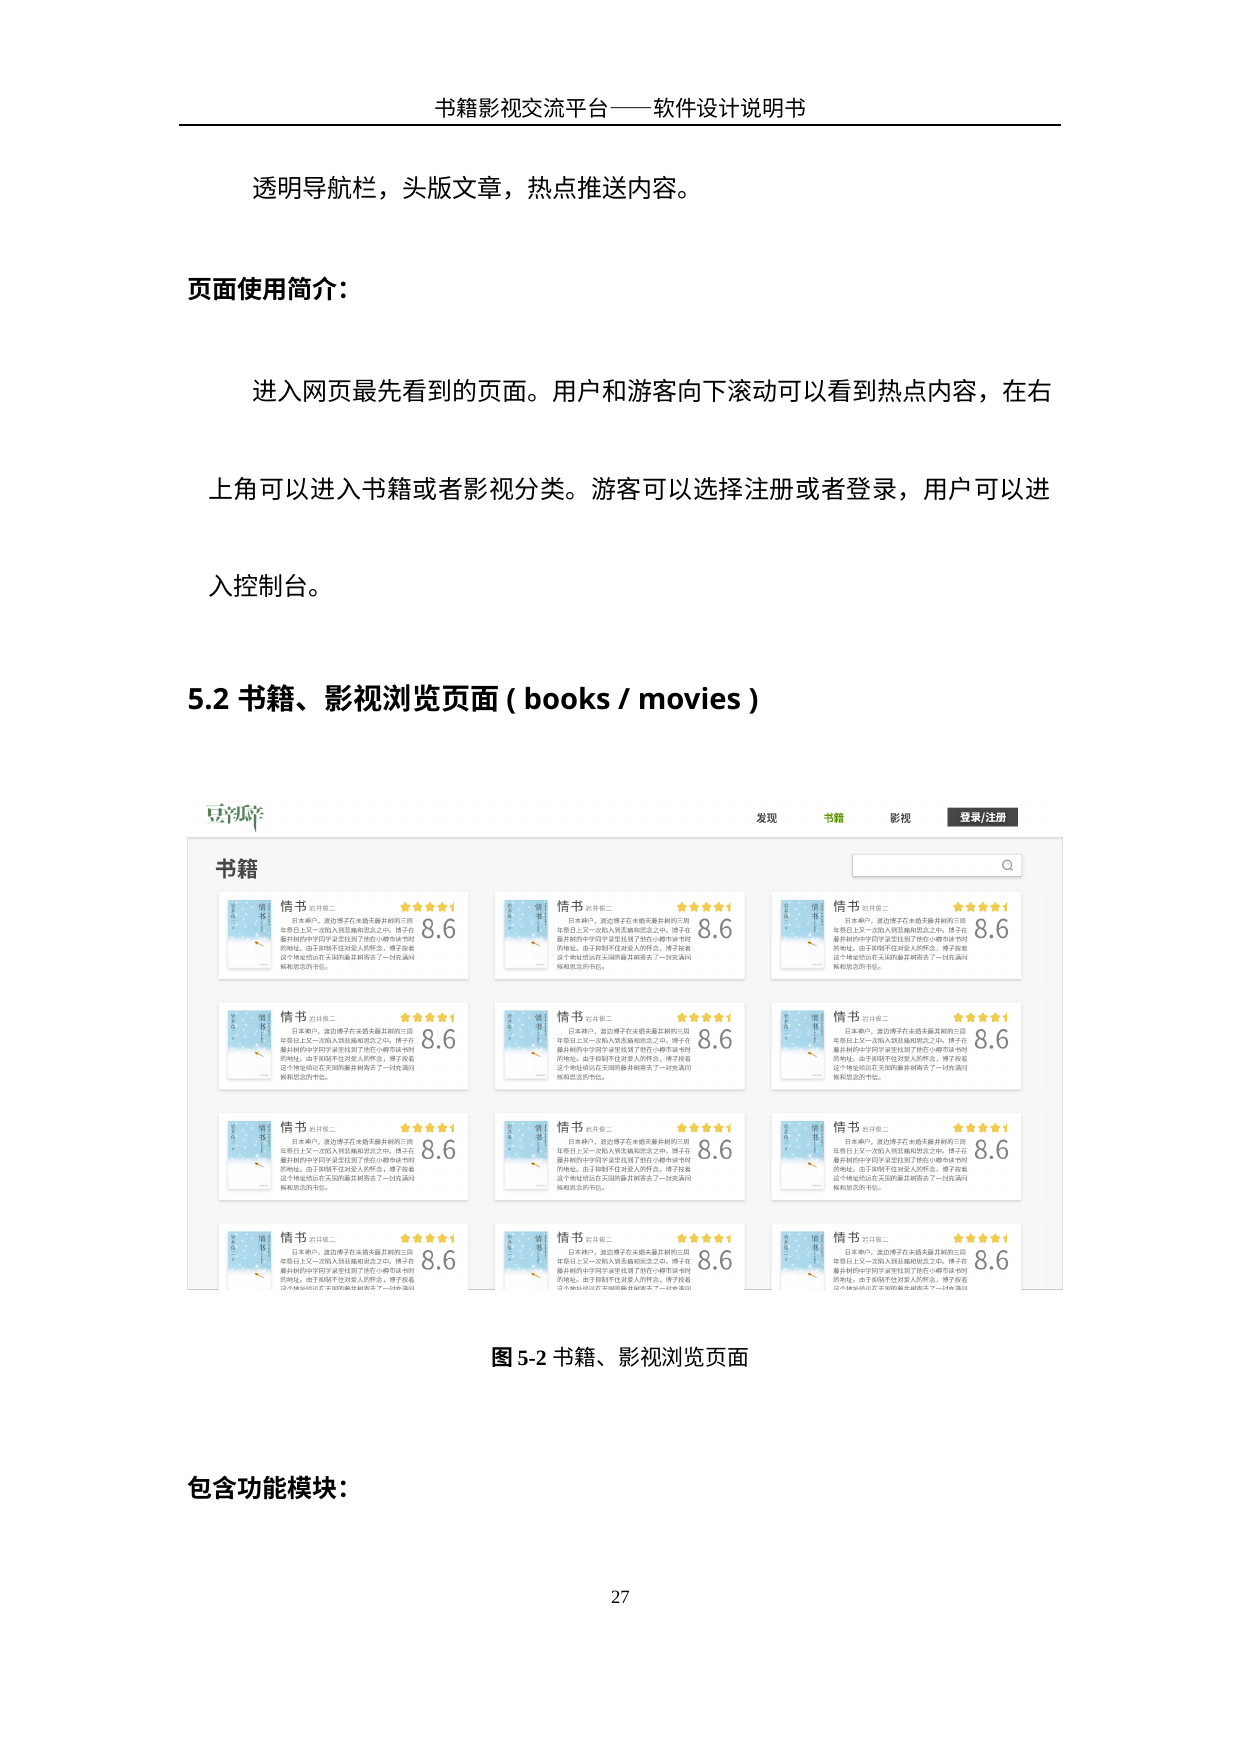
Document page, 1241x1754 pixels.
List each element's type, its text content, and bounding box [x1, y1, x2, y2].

text 包含功能模块： [187, 1454, 1053, 1519]
text 图5-2 书籍、影视浏览页面 [187, 1339, 1053, 1372]
subtitle 5.2 书籍、影视浏览页面 ( books / movies ) [187, 665, 1053, 730]
text 进入网页最先看到的页面。用户和游客向下滚动可以看到热点内容，在右上角可以进入书籍或者影视分类。游客可以选择注册或者登录，用户可以进入控制台。 [208, 357, 1053, 617]
picture [187, 797, 1063, 1290]
text 页面使用简介： [187, 256, 1053, 321]
text 透明导航栏，头版文章，热点推送内容。 [208, 154, 1053, 219]
